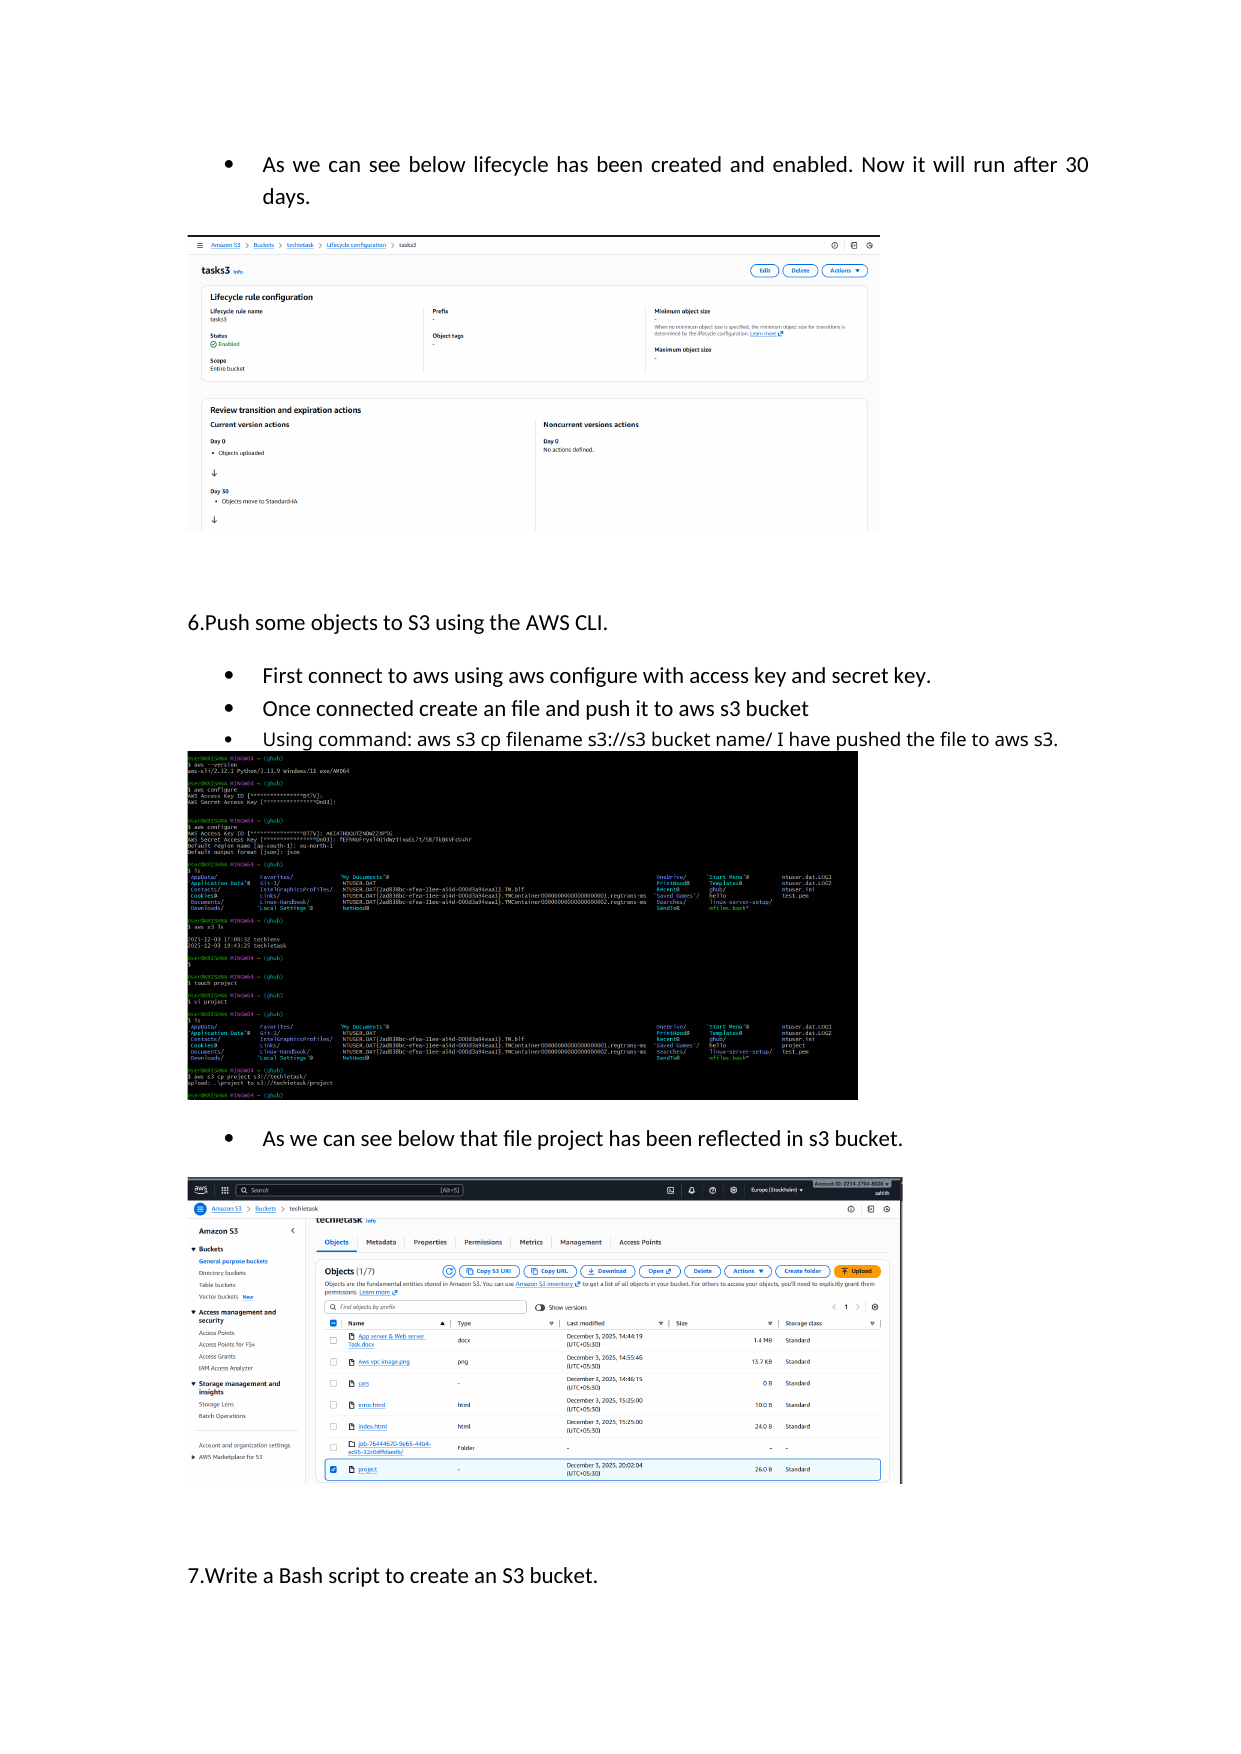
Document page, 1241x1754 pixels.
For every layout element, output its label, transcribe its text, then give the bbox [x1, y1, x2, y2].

picture [187, 1177, 903, 1484]
list As we can see below lifecycle has been created and enabled. Now it will run after 30 days. [225, 150, 1090, 210]
picture [187, 751, 858, 1100]
list Using command: aws s3 cp filename s3://s3 bucket name/ I have pushed the file to aws s3. [225, 726, 1090, 751]
text 7.Write a Bash script to create an S3 bucket. [187, 1561, 1090, 1589]
text 6.Push some objects to S3 using the AWS CLI. [187, 608, 1090, 636]
list As we can see below that file project has been reflected in s3 bucket. [225, 1124, 1090, 1153]
list Once connected create an file and push it to aws s3 bucket [225, 694, 1090, 722]
picture [187, 235, 880, 531]
list First connect to aws using aws configure with access key and secret key. [225, 661, 1090, 689]
